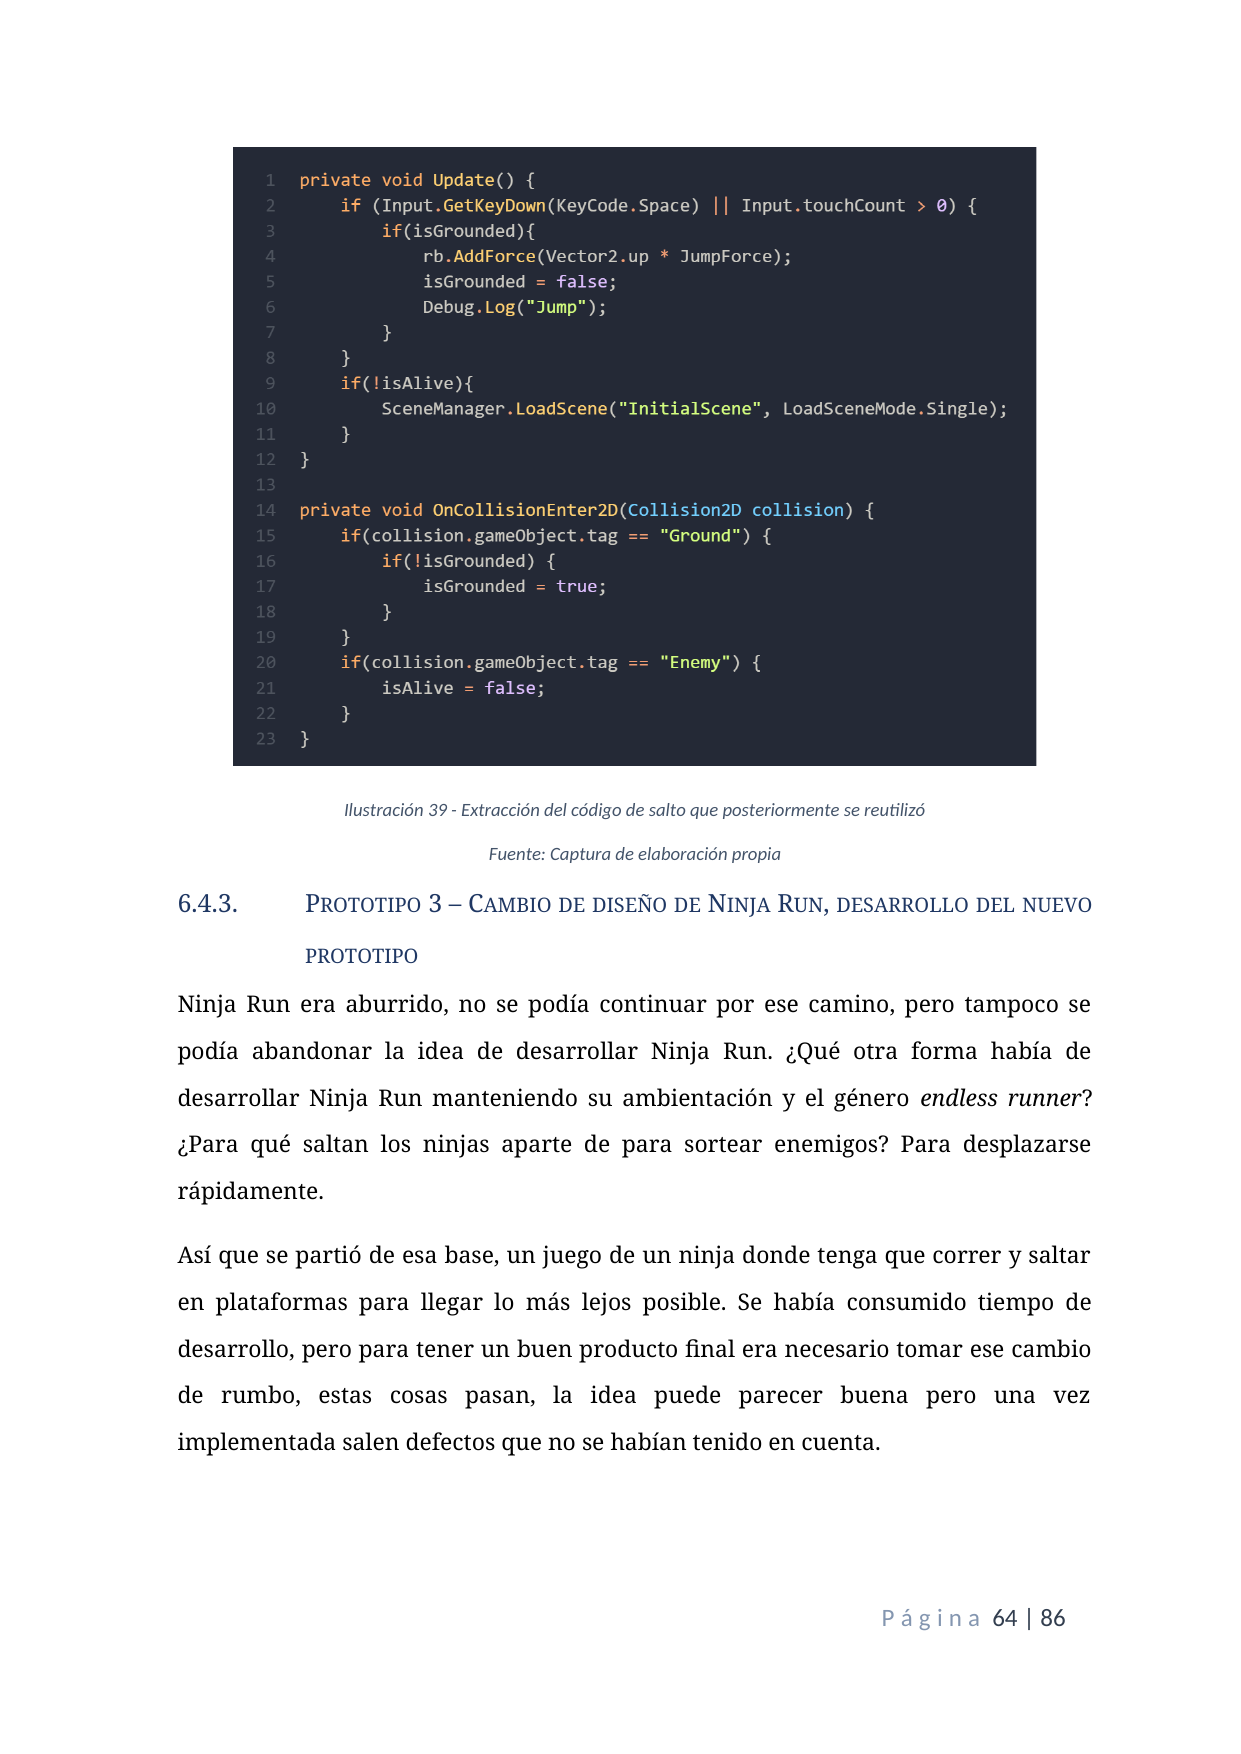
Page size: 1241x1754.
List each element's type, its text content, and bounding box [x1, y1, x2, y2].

text Así que se partió de esa base, un juego de un ninja donde tenga que correr y saltar en plataformas para llegar lo más lejos posible. Se había consumido tiempo de desarrollo, pero para tener un buen producto final era necesario tomar ese cambio de rumbo, estas cosas pasan, la idea puede parecer buena pero una vez implementada salen defectos que no se habían tenido en cuenta. [177, 1239, 1092, 1458]
picture [233, 147, 1037, 766]
text Ninja Run era aburrido, no se podía continuar por ese camino, pero tampoco se podía abandonar la idea de desarrollar Ninja Run. ¿Qué otra forma había de desarrollar Ninja Run manteniendo su ambientación y el género endless runner? ¿Para qué saltan los ninjas aparte de para sortear enemigos? Para desplazarse rápidamente. [177, 988, 1092, 1207]
text Fuente: Captura de elaboración propia [177, 842, 1092, 865]
list Prototipo 3 – Cambio de diseño de Ninja Run, desarrollo del nuevo prototipo [177, 886, 1092, 971]
